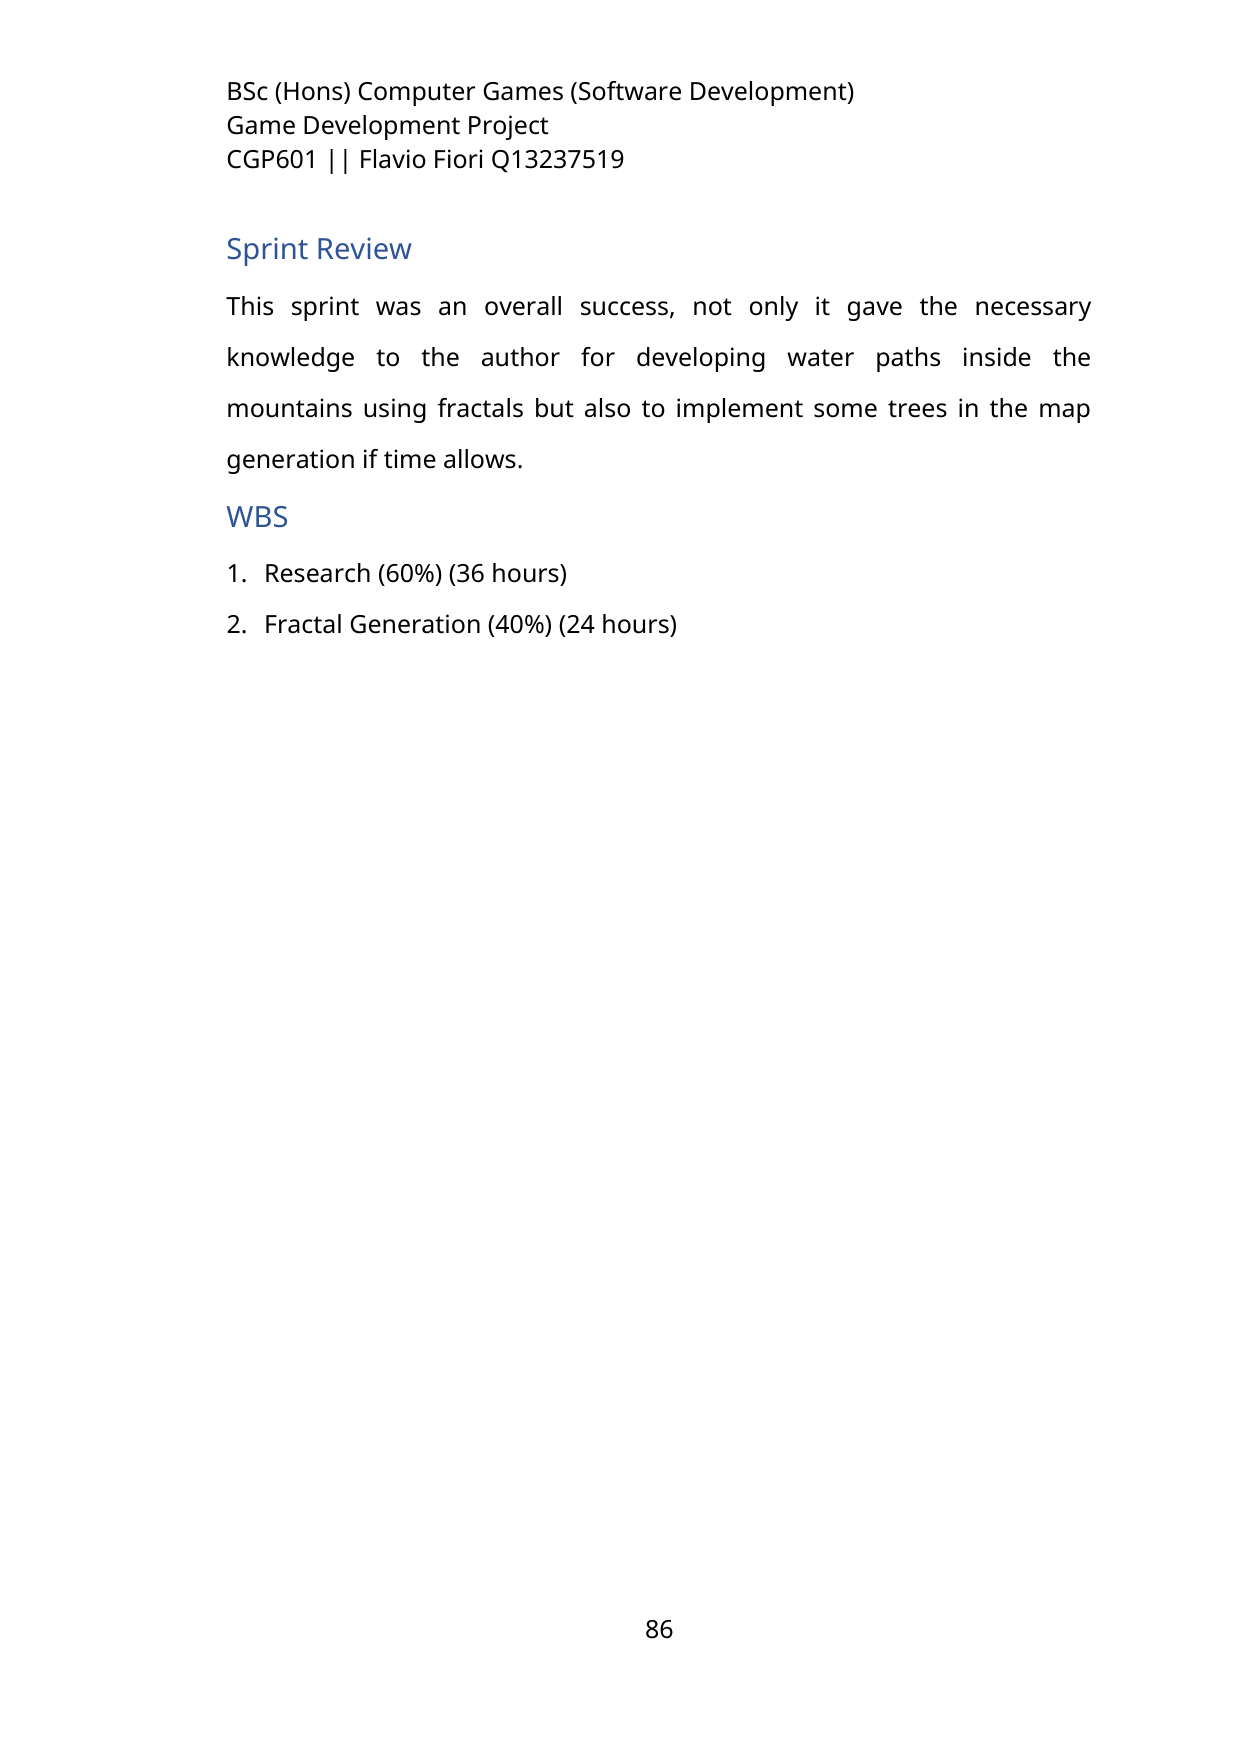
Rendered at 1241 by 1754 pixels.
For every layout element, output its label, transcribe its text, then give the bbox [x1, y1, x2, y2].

subtitle Sprint Review [226, 229, 1092, 268]
subtitle WBS [226, 496, 1092, 536]
text This sprint was an overall success, not only it gave the necessary knowledge to the author for developing water paths inside the mountains using fractals but also to implement some trees in the map generation if time allows. [226, 288, 1092, 475]
list Fractal Generation (40%) (24 hours) [226, 607, 1092, 641]
list Research (60%) (36 hours) [226, 556, 1092, 590]
